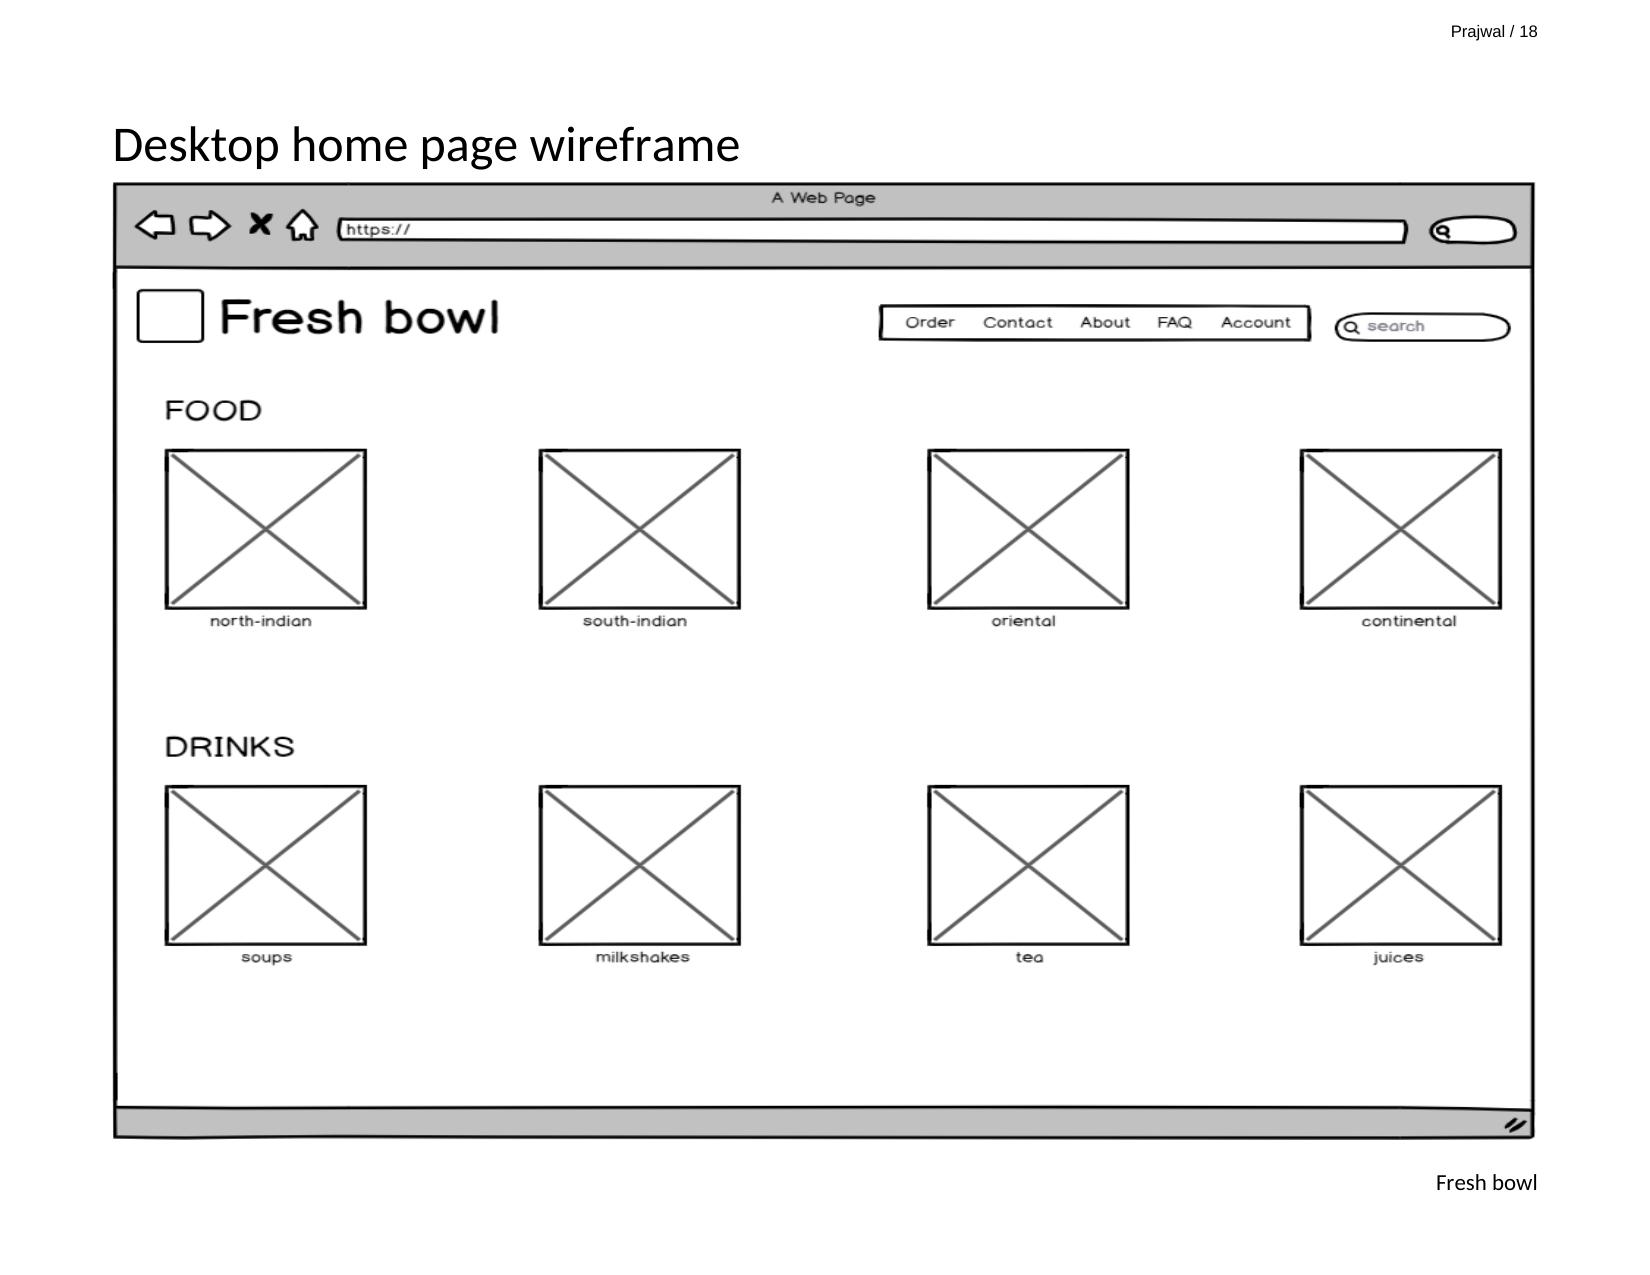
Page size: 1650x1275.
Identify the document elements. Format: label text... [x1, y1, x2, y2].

text Desktop home page wireframe [112, 112, 1537, 173]
picture [112, 182, 1536, 1140]
